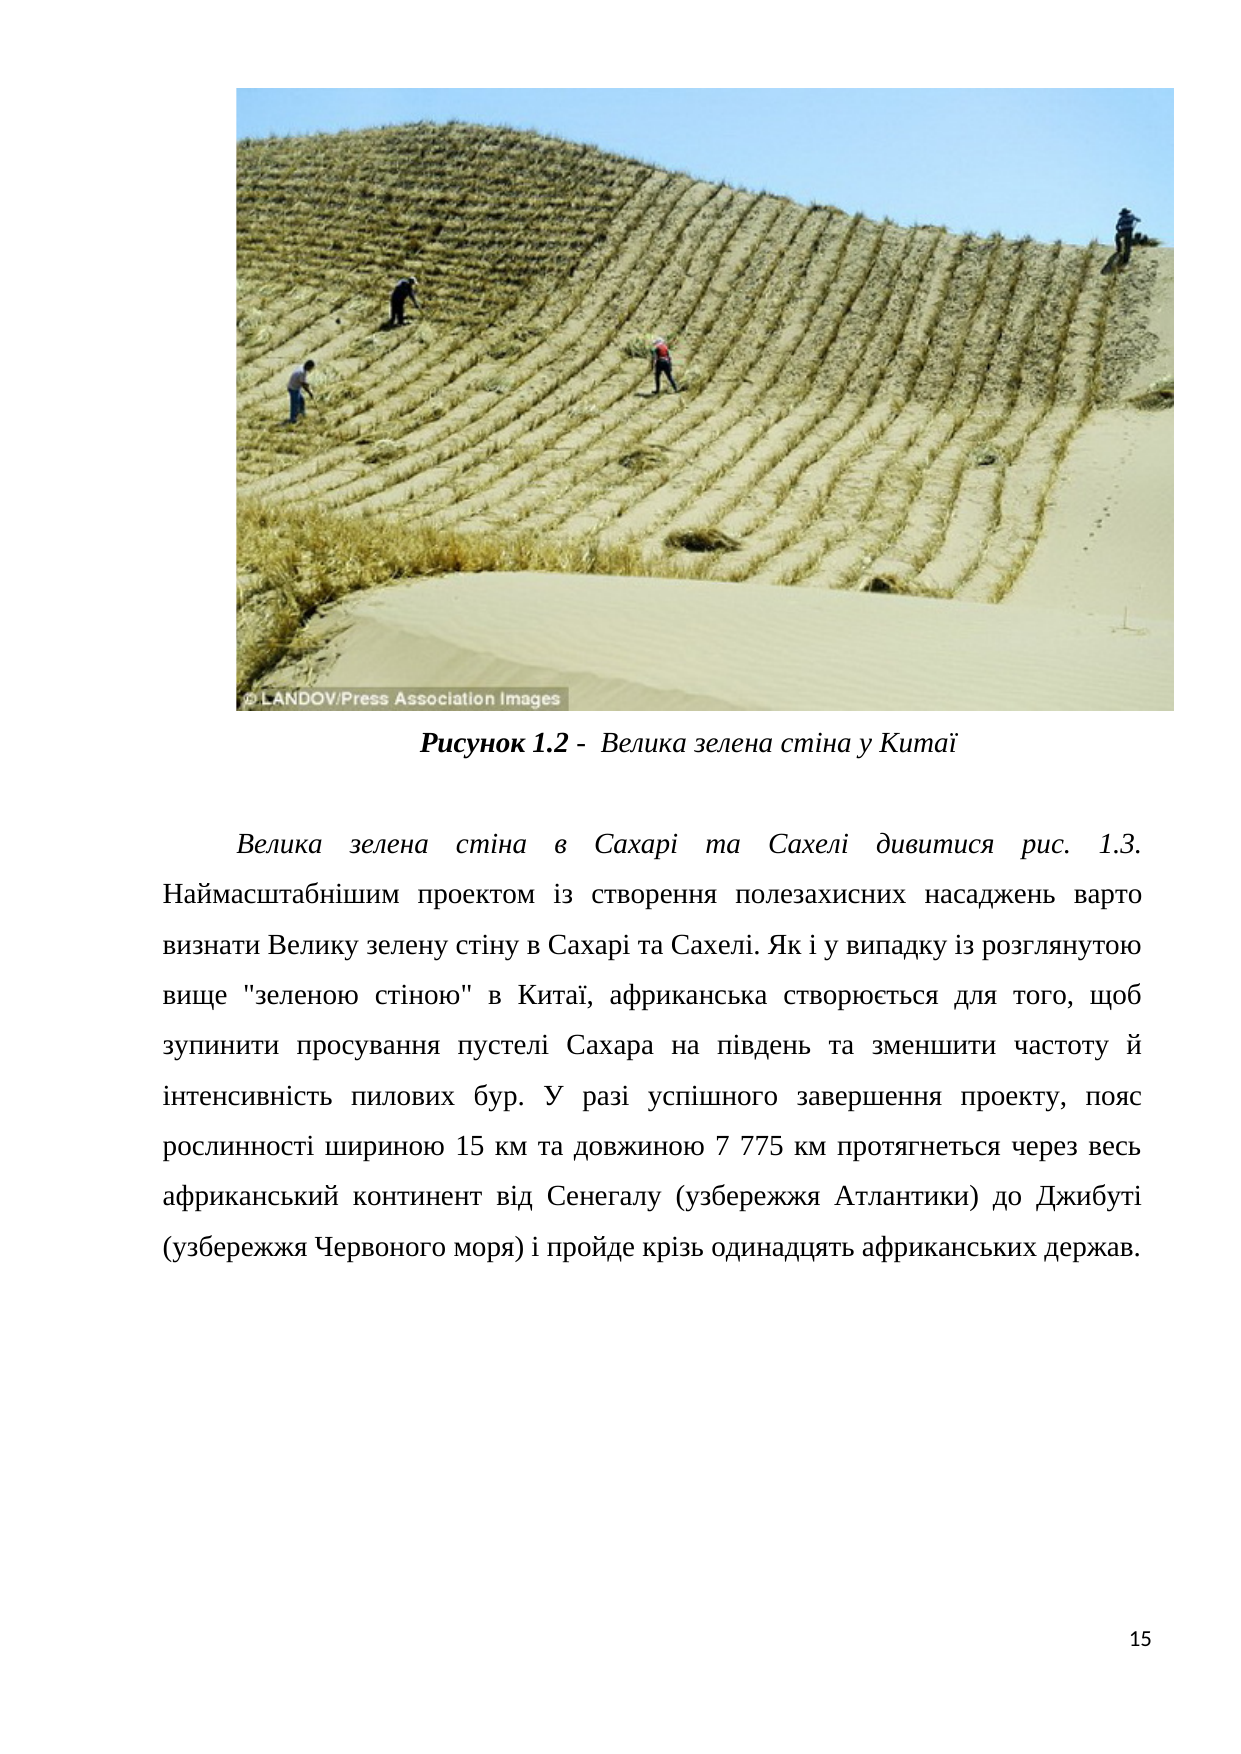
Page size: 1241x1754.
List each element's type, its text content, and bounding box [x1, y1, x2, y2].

text Рисунок 1.2 - Велика зелена стіна у Китаї [162, 725, 1143, 758]
picture [236, 88, 1174, 711]
text Велика зелена стіна в Сахарі та Сахелі дивитися рис. 1.3. Наймасштабнішим проектом із створення полезахисних насаджень варто визнати Велику зелену стіну в Сахарі та Сахелі. Як і у випадку із розглянутою вище "зеленою стіною" в Китаї, африканська створюється для того, щоб зупинити просування пустелі Сахара на південь та зменшити частоту й інтенсивність пилових бур. У разі успішного завершення проекту, пояс рослинності шириною 15 км та довжиною 7 775 км протягнеться через весь африканський континент від Сенегалу (узбережжя Атлантики) до Джибуті (узбережжя Червоного моря) і пройде крізь одинадцять африканських держав. [162, 826, 1143, 1262]
